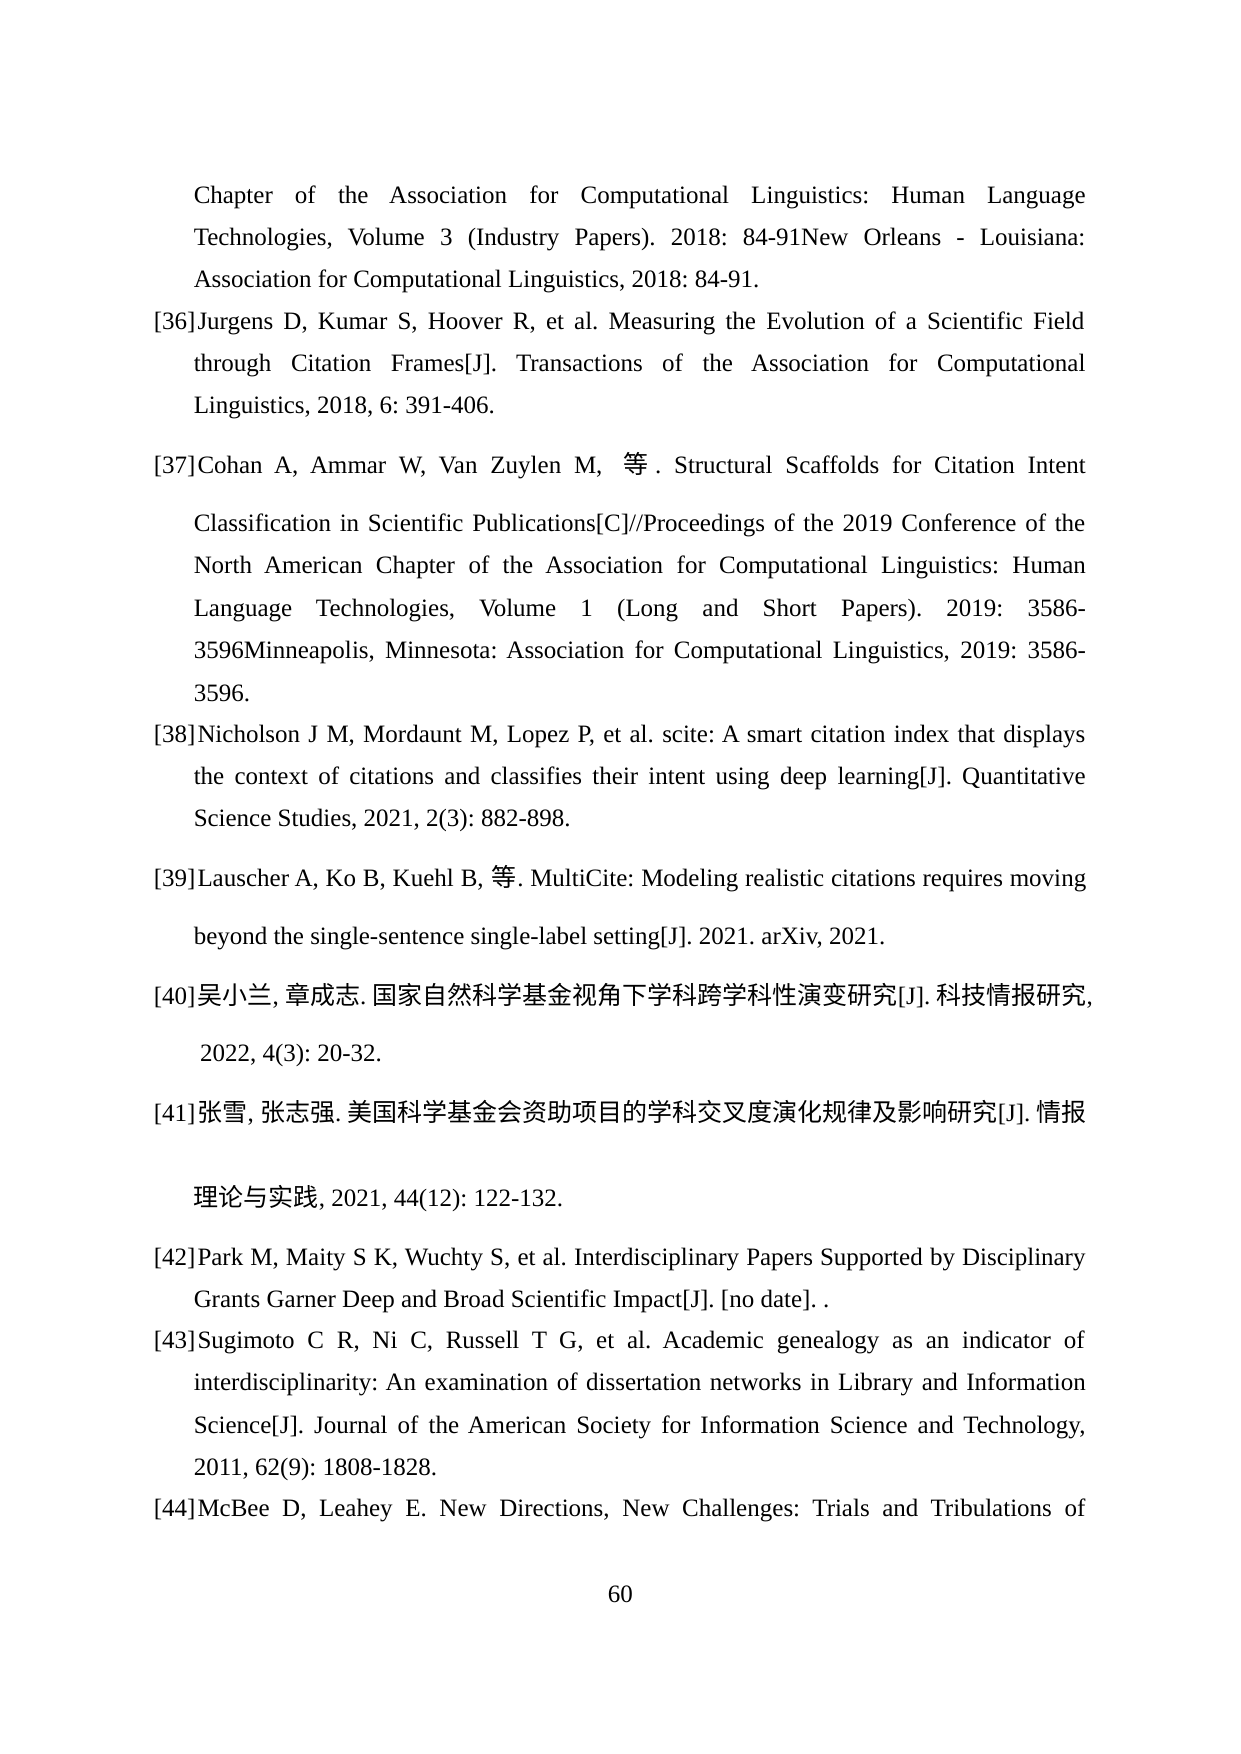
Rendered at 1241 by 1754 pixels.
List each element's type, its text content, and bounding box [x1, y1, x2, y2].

text [37] Cohan A, Ammar W, Van Zuylen M, 等. Structural Scaffolds for Citation Intent Classification in Scientific Publications[C]//Proceedings of the 2019 Conference of the North American Chapter of the Association for Computational Linguistics: Human Language Technologies, Volume 1 (Long and Short Papers). 2019: 3586-3596Minneapolis, Minnesota: Association for Computational Linguistics, 2019: 3586-3596. [153, 429, 1087, 709]
text [38] Nicholson J M, Mordaunt M, Lopez P, et al. scite: A smart citation index that displays the context of citations and classifies their intent using deep learning[J]. Quantitative Science Studies, 2021, 2(3): 882-898. [153, 716, 1087, 835]
text [40] 吴小兰, 章成志. 国家自然科学基金视角下学科跨学科性演变研究[J]. 科技情报研究, 2022, 4(3): 20-32. [153, 959, 1087, 1070]
text [41] 张雪, 张志强. 美国科学基金会资助项目的学科交叉度演化规律及影响研究[J]. 情报理论与实践, 2021, 44(12): 122-132. [153, 1077, 1087, 1230]
text [43] Sugimoto C R, Ni C, Russell T G, et al. Academic genealogy as an indicator of interdisciplinarity: An examination of dissertation networks in Library and Information Science[J]. Journal of the American Society for Information Science and Technology, 2011, 62(9): 1808-1828. [153, 1322, 1087, 1484]
text [42] Park M, Maity S K, Wuchty S, et al. Interdisciplinary Papers Supported by Disciplinary Grants Garner Deep and Broad Scientific Impact[J]. [no date]. . [153, 1239, 1087, 1315]
text [36] Jurgens D, Kumar S, Hoover R, et al. Measuring the Evolution of a Scientific Field through Citation Frames[J]. Transactions of the Association for Computational Linguistics, 2018, 6: 391-406. [153, 303, 1087, 422]
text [153, 177, 1087, 296]
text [153, 1491, 1087, 1525]
text [39] Lauscher A, Ko B, Kuehl B, 等. MultiCite: Modeling realistic citations requires moving beyond the single-sentence single-label setting[J]. 2021. arXiv, 2021. [153, 842, 1087, 952]
